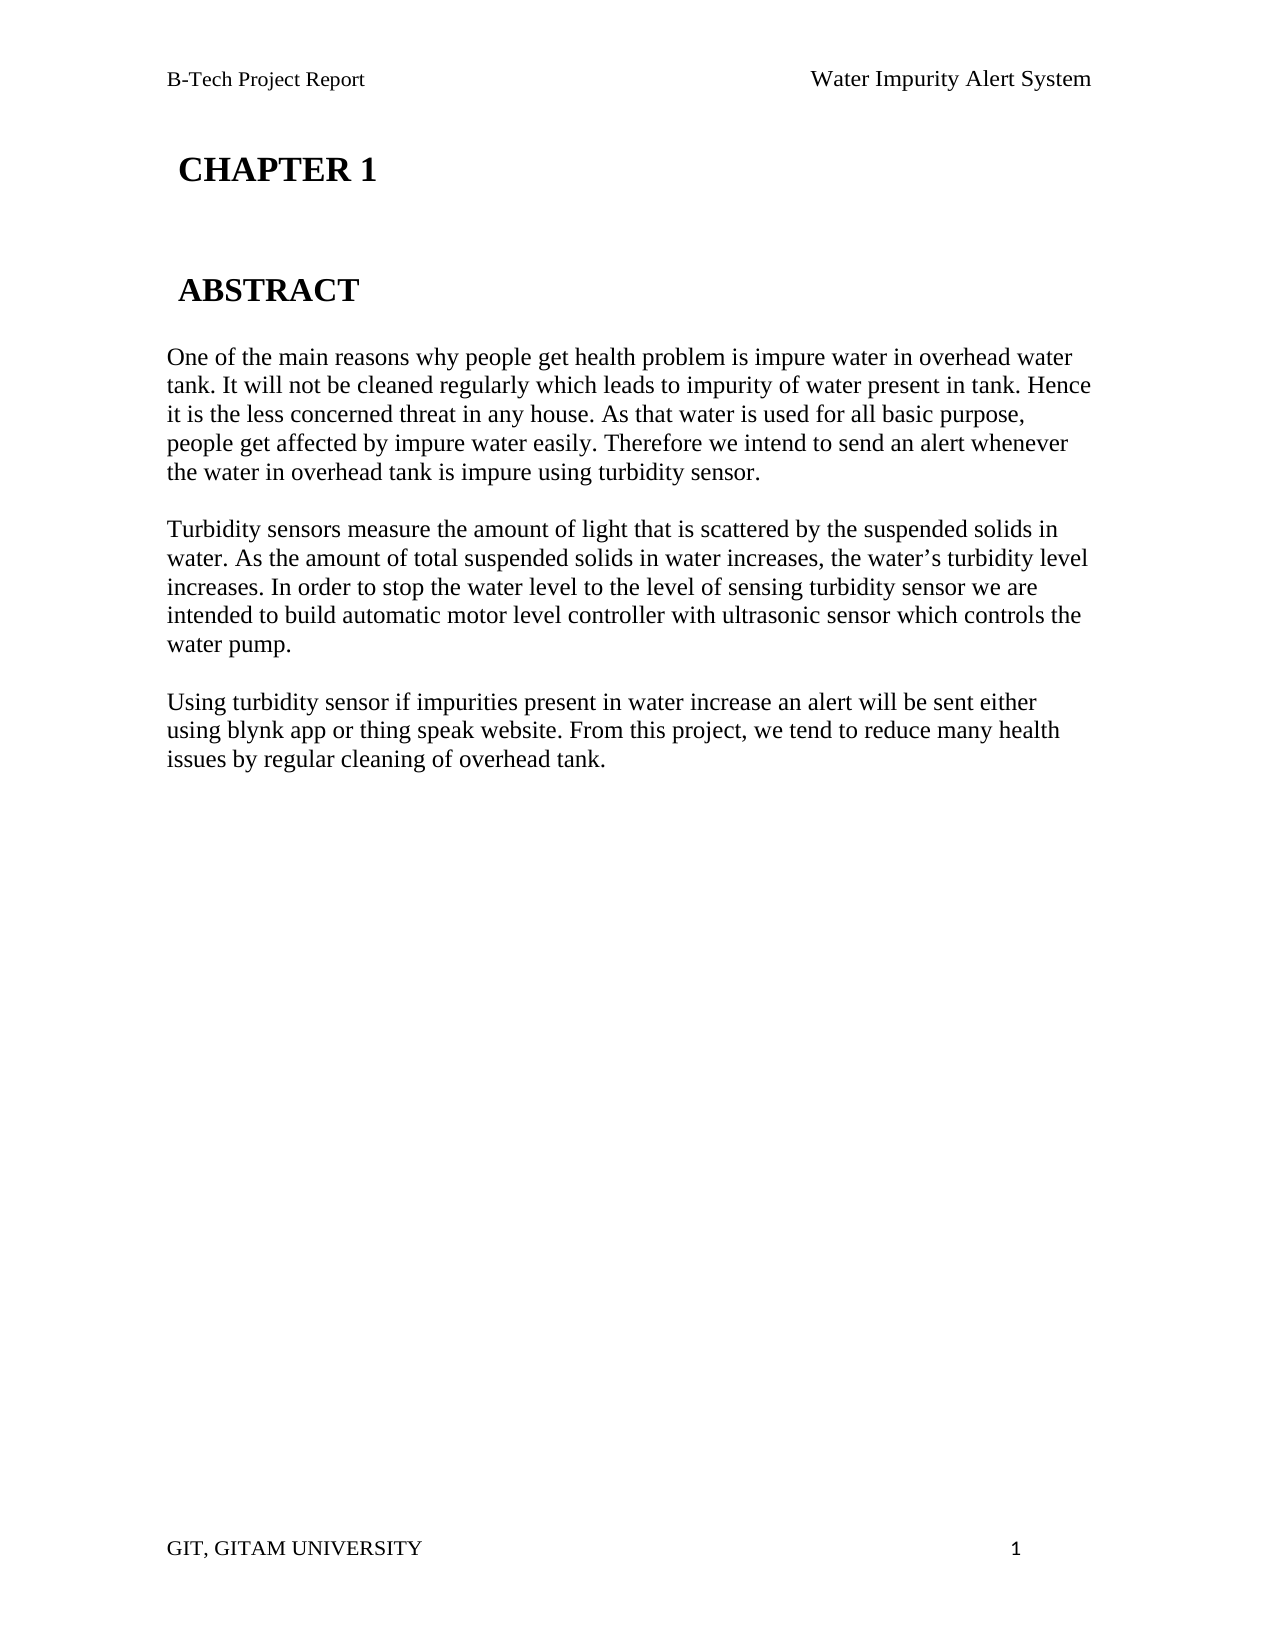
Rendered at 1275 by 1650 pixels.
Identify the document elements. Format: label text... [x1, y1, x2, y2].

text GIT, GITAM UNIVERSITY 1 [167, 1535, 1096, 1560]
subtitle ABSTRACT [178, 270, 1096, 308]
subtitle CHAPTER 1 [178, 148, 1096, 189]
text One of the main reasons why people get health problem is impure water in overhead water tank. It will not be cleaned regularly which leads to impurity of water present in tank. Hence it is the less concerned threat in any house. As that water is used for all basic purpose, people get affected by impure water easily. Therefore we intend to send an alert whenever the water in overhead tank is impure using turbidity sensor. [167, 342, 1096, 486]
text B-Tech Project Report Water Impurity Alert System [167, 64, 1096, 91]
text Turbidity sensors measure the amount of light that is scattered by the suspended solids in water. As the amount of total suspended solids in water increases, the water’s turbidity level increases. In order to stop the water level to the level of sensing turbidity sensor we are intended to build automatic motor level controller with ultrasonic sensor which controls the water pump. [292, 514, 1096, 658]
text Using turbidity sensor if impurities present in water increase an alert will be sent either using blynk app or thing speak website. From this project, we tend to reduce many health issues by regular cleaning of overhead tank. [606, 687, 1096, 773]
